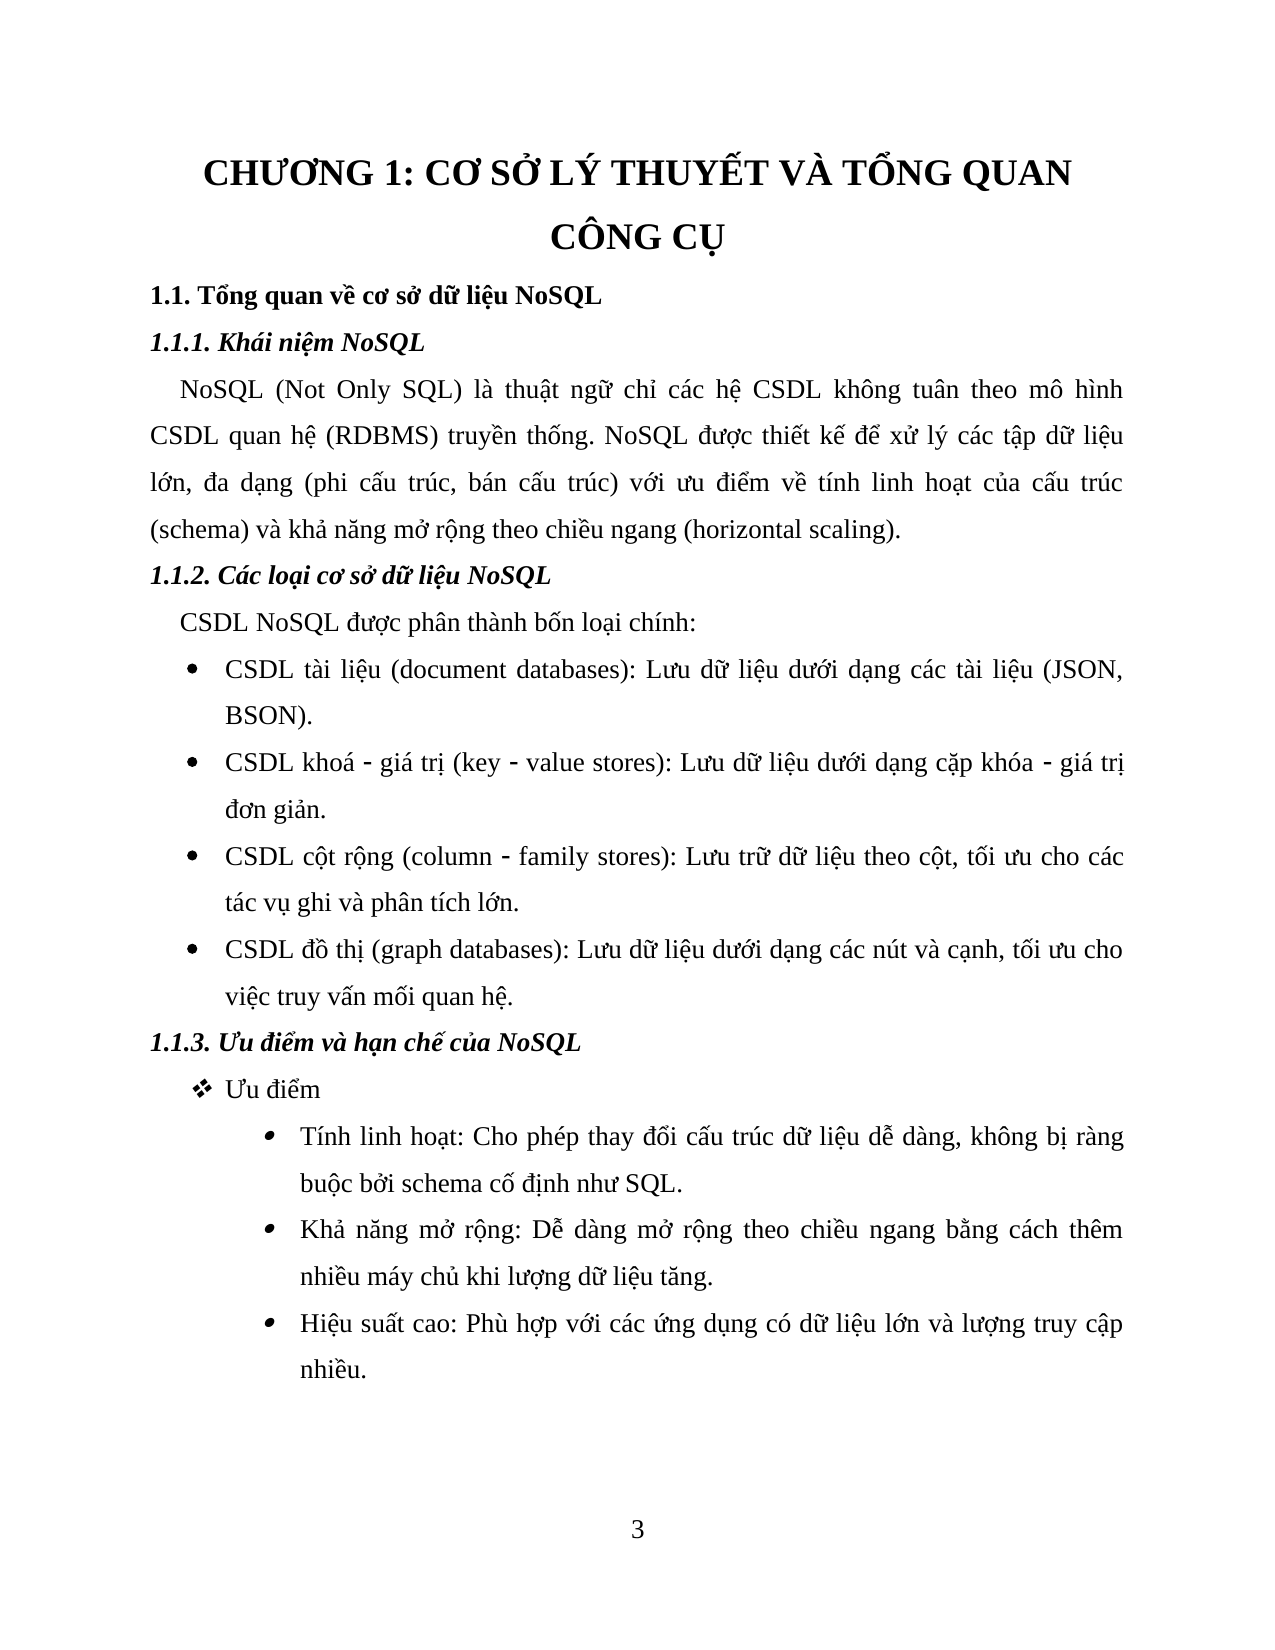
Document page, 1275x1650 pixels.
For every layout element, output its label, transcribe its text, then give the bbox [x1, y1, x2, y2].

list CSDL cột rộng (column family stores): Lưu trữ dữ liệu theo cột, tối ưu cho các tác vụ ghi và phân tích lớn. [187, 839, 1125, 917]
subtitle CHƯƠNG 1: CƠ SỞ LÝ THUYẾT VÀ TỔNG QUAN CÔNG CỤ [150, 150, 1125, 258]
list CSDL đồ thị (graph databases): Lưu dữ liệu dưới dạng các nút và cạnh, tối ưu cho việc truy vấn mối quan hệ. [187, 933, 1125, 1011]
subtitle 1.1. Tổng quan về cơ sở dữ liệu NoSQL [150, 279, 1125, 311]
text CSDL NoSQL được phân thành bốn loại chính: [150, 606, 1125, 637]
subtitle 1.1.3. Ưu điểm và hạn chế của NoSQL [150, 1026, 1125, 1058]
list Ưu điểm [187, 1073, 1125, 1104]
subtitle 1.1.2. Các loại cơ sở dữ liệu NoSQL [150, 559, 1125, 591]
list Hiệu suất cao: Phù hợp với các ứng dụng có dữ liệu lớn và lượng truy cập nhiều. [262, 1307, 1125, 1385]
list CSDL khoá giá trị (key value stores): Lưu dữ liệu dưới dạng cặp khóa giá trị đơn giản. [187, 746, 1125, 824]
text NoSQL (Not Only SQL) là thuật ngữ chỉ các hệ CSDL không tuân theo mô hình CSDL quan hệ (RDBMS) truyền thống. NoSQL được thiết kế để xử lý các tập dữ liệu lớn, đa dạng (phi cấu trúc, bán cấu trúc) với ưu điểm về tính linh hoạt của cấu trúc (schema) và khả năng mở rộng theo chiều ngang (horizontal scaling). [150, 373, 1125, 544]
subtitle 1.1.1. Khái niệm NoSQL [150, 326, 1125, 357]
list Tính linh hoạt: Cho phép thay đổi cấu trúc dữ liệu dễ dàng, không bị ràng buộc bởi schema cố định như SQL. [262, 1120, 1125, 1198]
list CSDL tài liệu (document databases): Lưu dữ liệu dưới dạng các tài liệu (JSON, BSON). [187, 653, 1125, 731]
list Khả năng mở rộng: Dễ dàng mở rộng theo chiều ngang bằng cách thêm nhiều máy chủ khi lượng dữ liệu tăng. [262, 1213, 1125, 1291]
